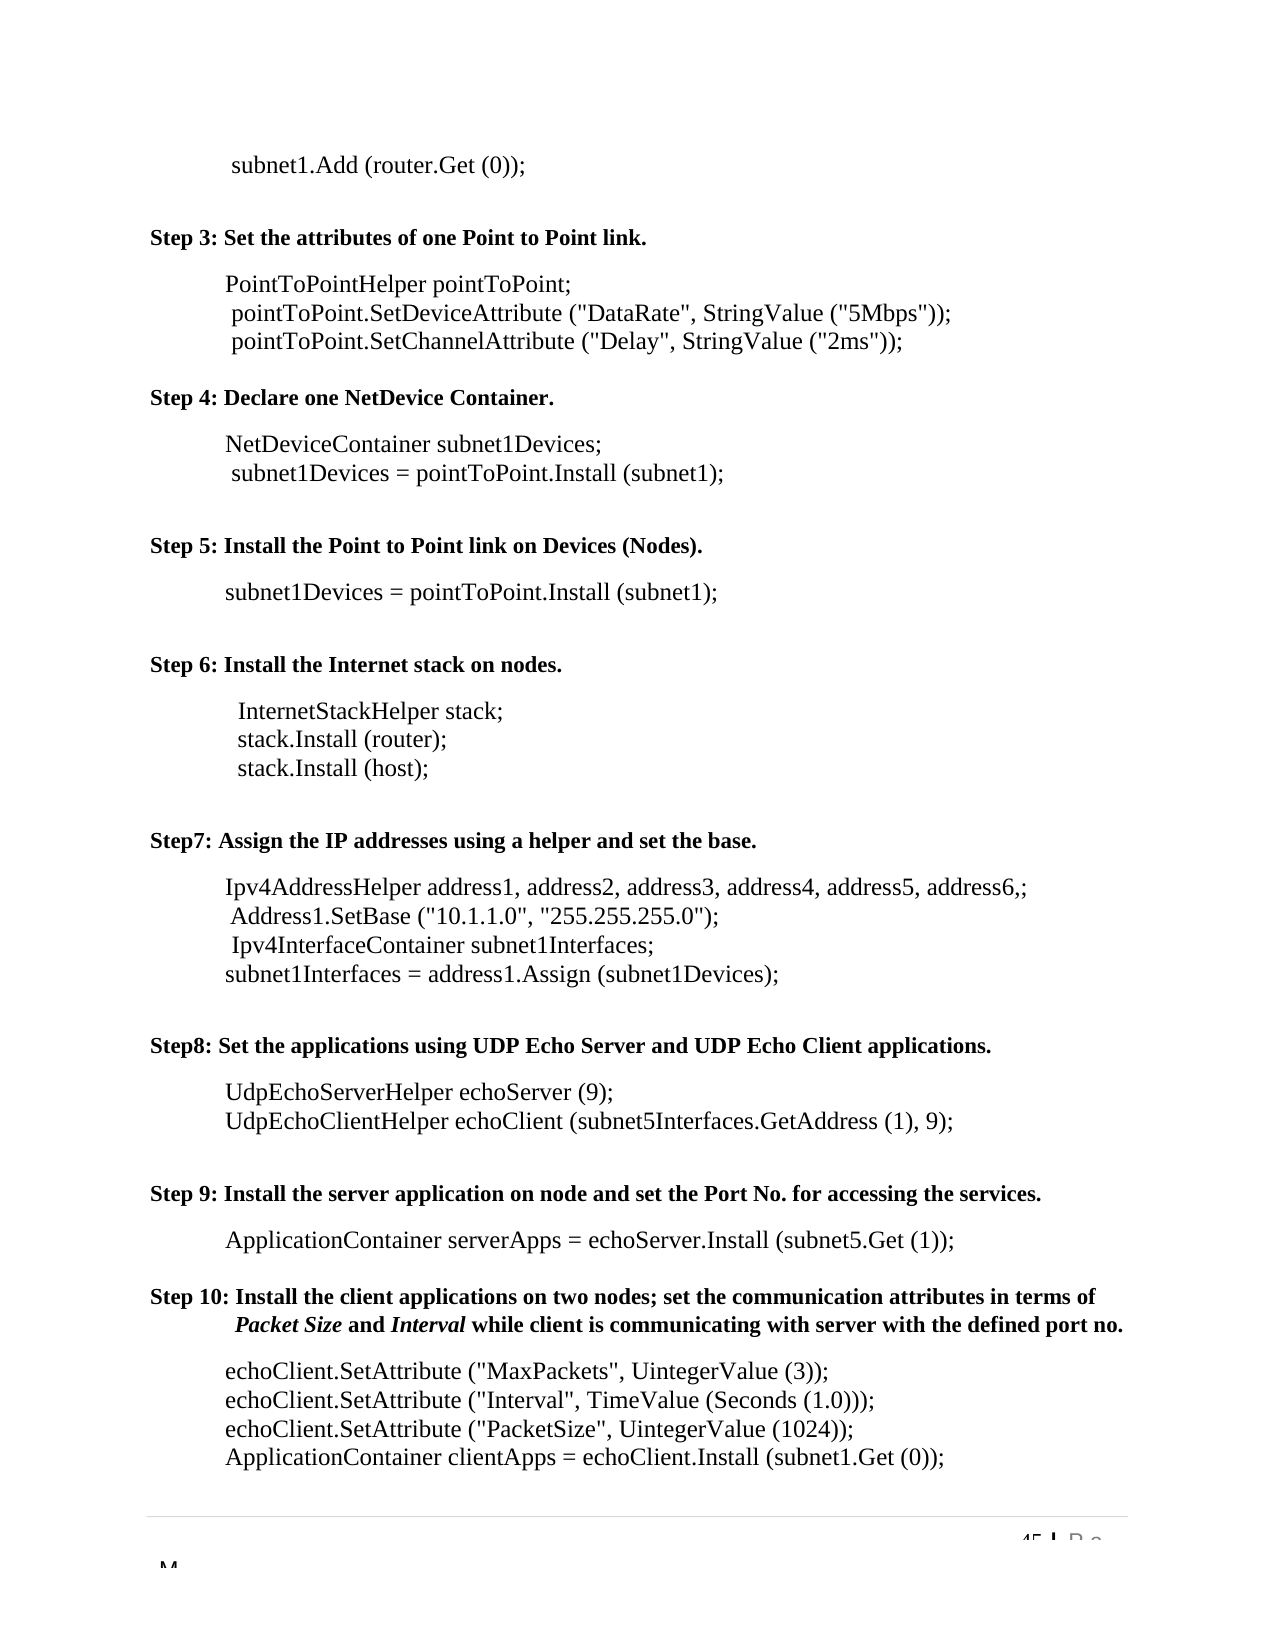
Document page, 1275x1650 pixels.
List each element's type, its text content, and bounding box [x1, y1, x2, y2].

text UdpEchoClientHelper echoClient (subnet5Interfaces.GetAddress (1), 9); [225, 1106, 1212, 1135]
text ApplicationContainer serverApps = echoServer.Install (subnet5.Get (1)); [225, 1225, 1212, 1254]
text PointToPointHelper pointToPoint; [225, 269, 1212, 298]
text InternetStackHelper stack; stack.Install (router); stack.Install (host); [237, 696, 537, 782]
text Step7: Assign the IP addresses using a helper and set the base. [150, 827, 1212, 854]
text pointToPoint.SetDeviceAttribute ("DataRate", StringValue ("5Mbps")); pointToPoint.SetChannelAttribute ("Delay", StringValue ("2ms")); [231, 298, 954, 355]
text echoClient.SetAttribute ("MaxPackets", UintegerValue (3)); echoClient.SetAttribute ("Interval", TimeValue (Seconds (1.0))); echoClient.SetAttribute ("PacketSize", UintegerValue (1024)); ApplicationContainer clientApps = echoClient.Install (subnet1.Get (0)); [225, 1356, 1055, 1471]
text Ipv4InterfaceContainer subnet1Interfaces; [231, 930, 1212, 959]
text Packet Size and Interval while client is communicating with server with the defined port no. [234, 1311, 1212, 1338]
text Step 9: Install the server application on node and set the Port No. for accessing the services. [150, 1180, 1212, 1207]
text subnet1Devices = pointToPoint.Install (subnet1); [225, 577, 1212, 606]
text NetDeviceContainer subnet1Devices; subnet1Devices = pointToPoint.Install (subnet1); [225, 429, 758, 486]
text Step 6: Install the Internet stack on nodes. [150, 651, 1212, 677]
text subnet1Interfaces = address1.Assign (subnet1Devices); [225, 959, 1212, 987]
text Step 4: Declare one NetDevice Container. [150, 384, 1212, 411]
text Step 10: Install the client applications on two nodes; set the communication attributes in terms of [150, 1283, 1212, 1309]
text Ipv4AddressHelper address1, address2, address3, address4, address5, address6,; Address1.SetBase ("10.1.1.0", "255.255.255.0"); [225, 872, 1029, 930]
text subnet1.Add (router.Get (0)); [231, 150, 1212, 179]
text Step 3: Set the attributes of one Point to Point link. [150, 224, 1212, 250]
text Step8: Set the applications using UDP Echo Server and UDP Echo Client applications. [150, 1033, 1212, 1059]
text Step 5: Install the Point to Point link on Devices (Nodes). [150, 532, 1212, 558]
text UdpEchoServerHelper echoServer (9); [225, 1077, 1212, 1106]
